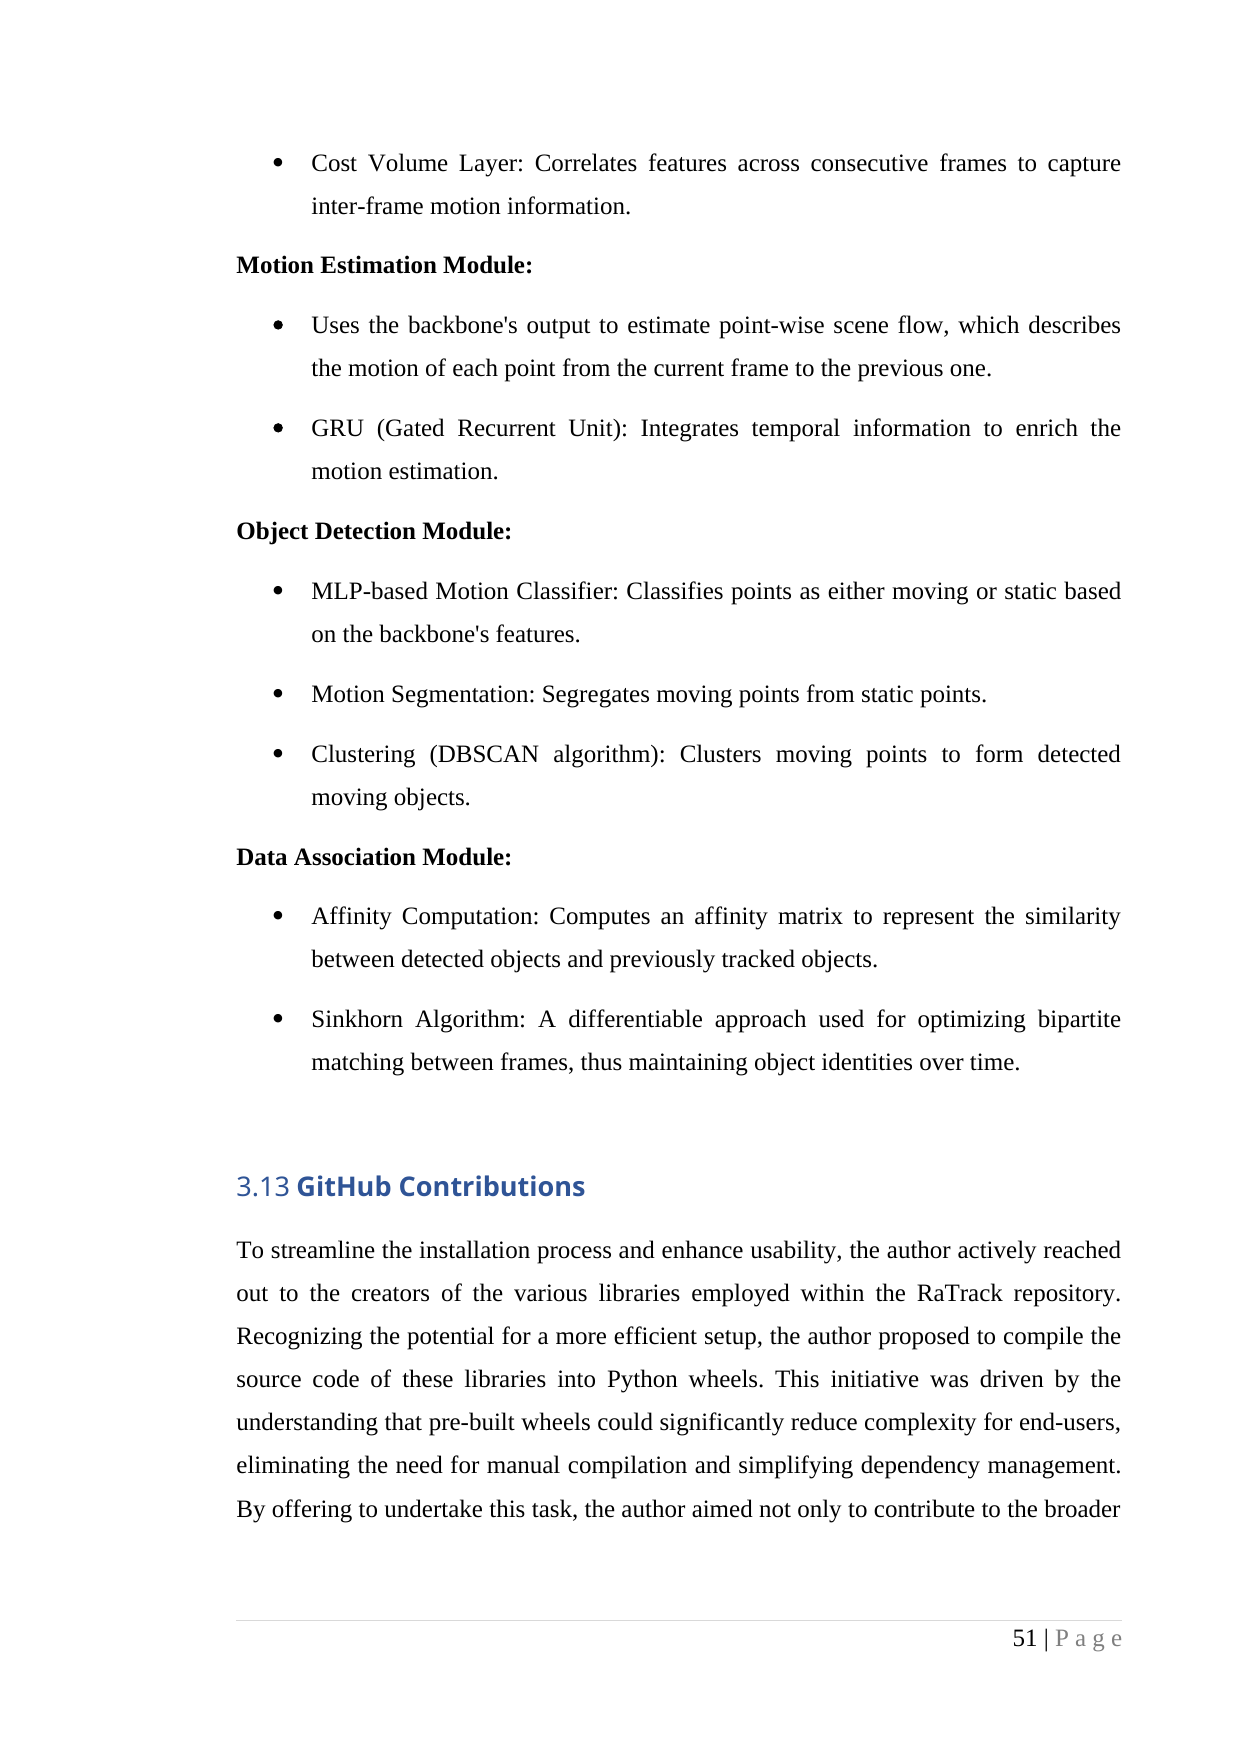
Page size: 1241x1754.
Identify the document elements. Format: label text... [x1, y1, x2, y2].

list Cost Volume Layer: Correlates features across consecutive frames to capture inter-frame motion information. [274, 148, 1122, 219]
subtitle GitHub Contributions [236, 1167, 1122, 1204]
list Motion Segmentation: Segregates moving points from static points. [274, 679, 1122, 708]
text Motion Estimation Module: [236, 251, 1122, 279]
text Object Detection Module: [236, 516, 1122, 545]
text Data Association Module: [236, 842, 1122, 870]
list Sinkhorn Algorithm: A differentiable approach used for optimizing bipartite matching between frames, thus maintaining object identities over time. [274, 1004, 1122, 1076]
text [236, 1235, 1122, 1522]
list GRU (Gated Recurrent Unit): Integrates temporal information to enrich the motion estimation. [274, 413, 1122, 485]
list Affinity Computation: Computes an affinity matrix to represent the similarity between detected objects and previously tracked objects. [274, 901, 1122, 973]
list MLP-based Motion Classifier: Classifies points as either moving or static based on the backbone's features. [274, 576, 1122, 648]
list Clustering (DBSCAN algorithm): Clusters moving points to form detected moving objects. [274, 739, 1122, 811]
list Uses the backbone's output to estimate point-wise scene flow, which describes the motion of each point from the current frame to the previous one. [274, 310, 1122, 382]
